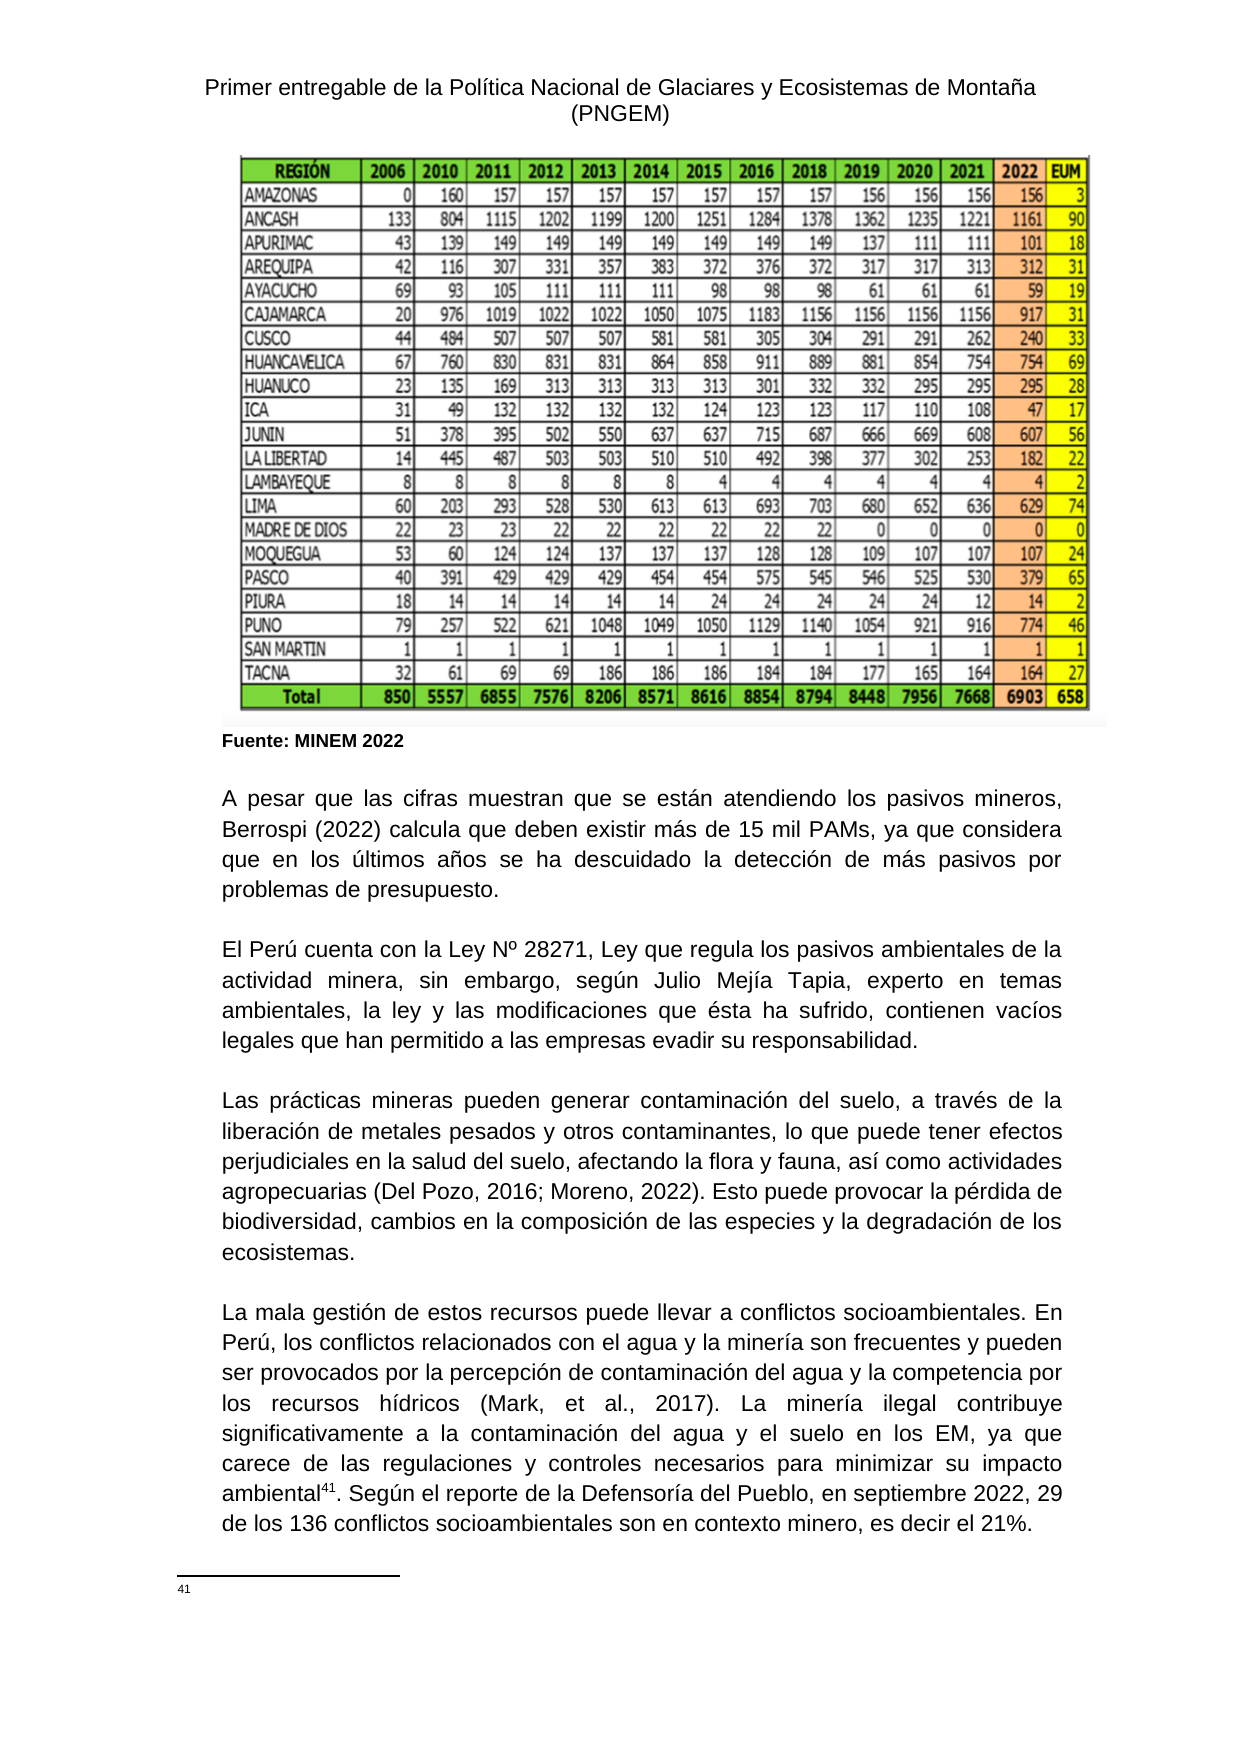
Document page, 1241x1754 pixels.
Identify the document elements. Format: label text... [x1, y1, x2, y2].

text A pesar que las cifras muestran que se están atendiendo los pasivos mineros, Berrospi (2022) calcula que deben existir más de 15 mil PAMs, ya que considera que en los últimos años se ha descuidado la detección de más pasivos por problemas de presupuesto. [222, 785, 1063, 902]
text Las prácticas mineras pueden generar contaminación del suelo, a través de la liberación de metales pesados y otros contaminantes, lo que puede tener efectos perjudiciales en la salud del suelo, afectando la flora y fauna, así como actividades agropecuarias (Del Pozo, 2016; Moreno, 2022). Esto puede provocar la pérdida de biodiversidad, cambios en la composición de las especies y la degradación de los ecosistemas. [222, 1087, 1063, 1265]
text El Perú cuenta con la Ley Nº 28271, Ley que regula los pasivos ambientales de la actividad minera, sin embargo, según Julio Mejía Tapia, experto en temas ambientales, la ley y las modificaciones que ésta ha sufrido, contienen vacíos legales que han permitido a las empresas evadir su responsabilidad. [222, 936, 1063, 1053]
text La mala gestión de estos recursos puede llevar a conflictos socioambientales. En Perú, los conflictos relacionados con el agua y la minería son frecuentes y pueden ser provocados por la percepción de contaminación del agua y la competencia por los recursos hídricos (Mark, et al., 2017). La minería ilegal contribuye significativamente a la contaminación del agua y el suelo en los EM, ya que carece de las regulaciones y controles necesarios para minimizar su impacto ambiental. Según el reporte de la Defensoría del Pueblo, en septiembre 2022, 29 de los 136 conflictos socioambientales son en contexto minero, es decir el 21%. [222, 1299, 1063, 1537]
text Fuente: MINEM 2022 [222, 730, 1063, 752]
picture [221, 155, 1108, 727]
